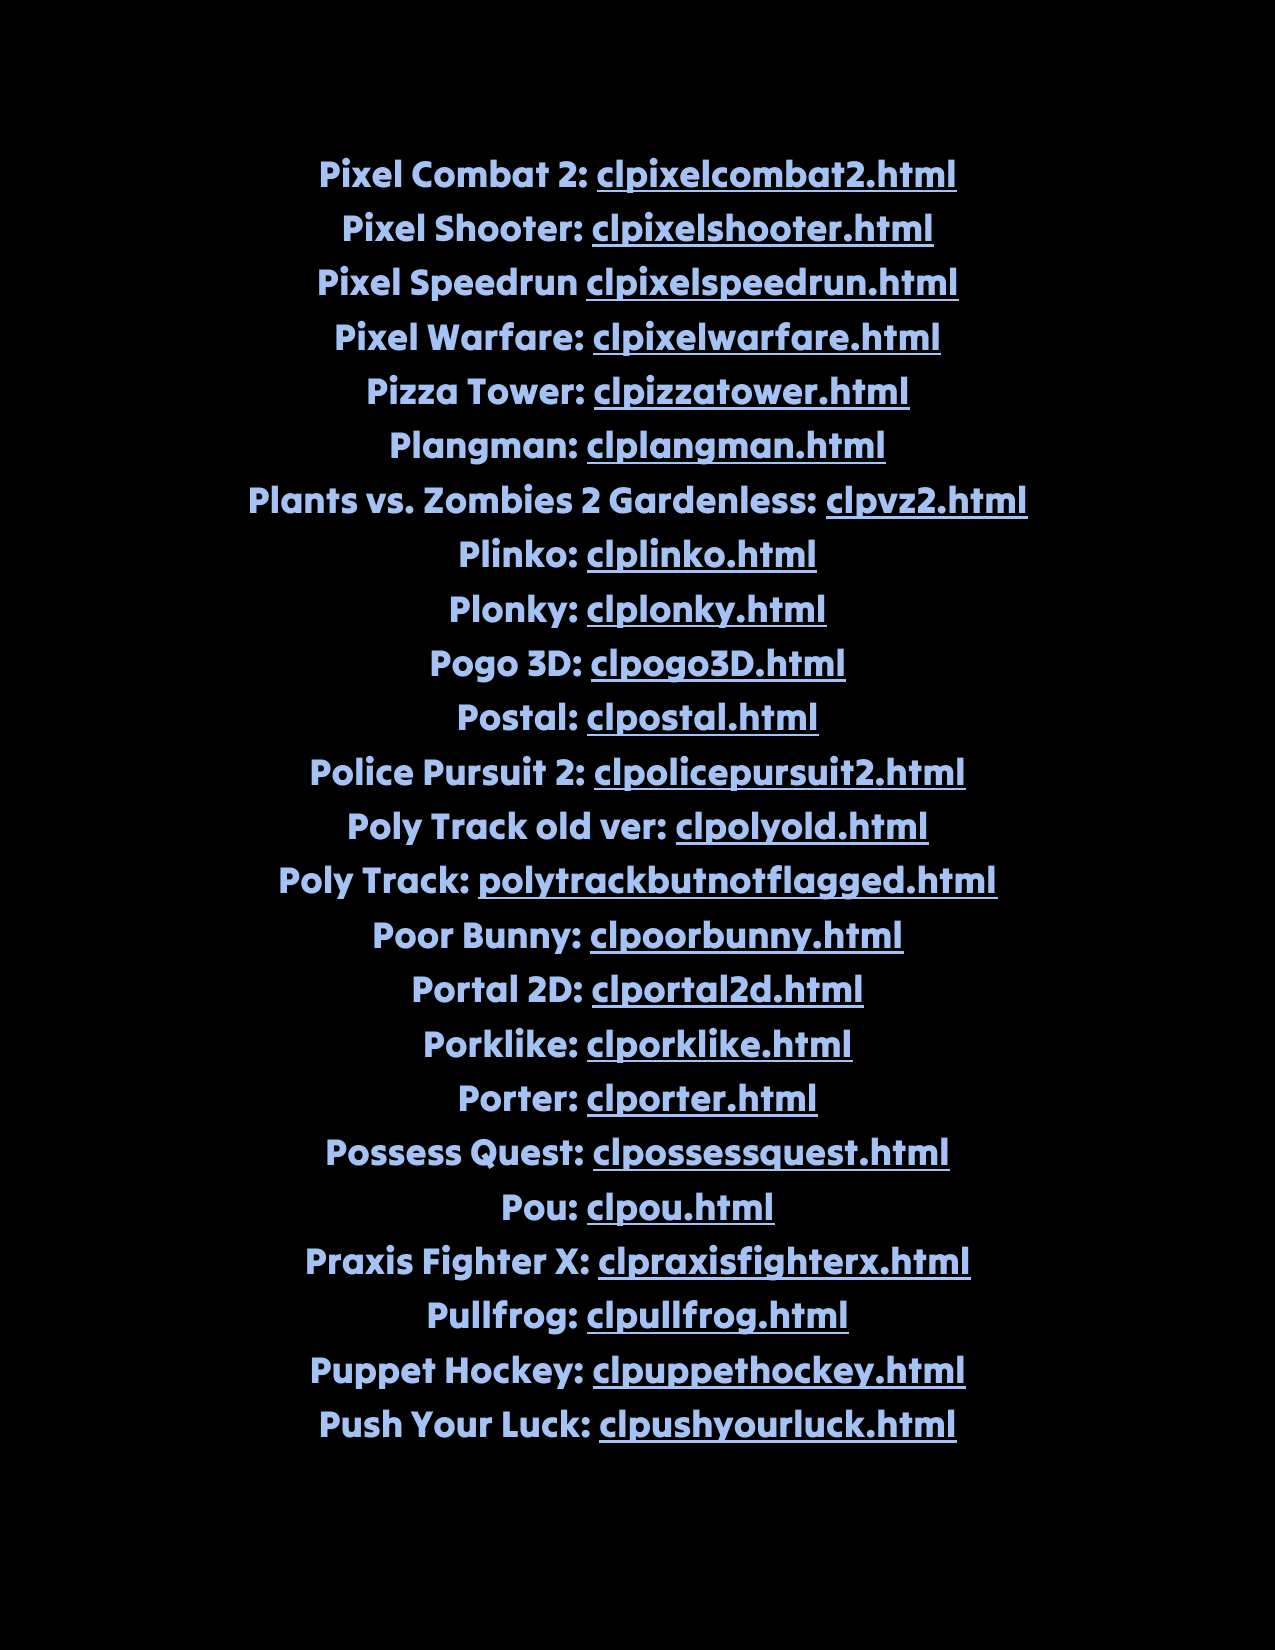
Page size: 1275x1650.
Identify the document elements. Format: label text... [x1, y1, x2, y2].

text Poly Track: polytrackbutnotflagged.html [150, 857, 1125, 904]
text Poor Bunny: clpoorbunny.html [150, 911, 1125, 958]
text Pixel Combat 2: clpixelcombat2.html [150, 150, 1125, 197]
text Plinko: clplinko.html [150, 531, 1125, 578]
text Pogo 3D: clpogo3D.html [150, 639, 1125, 687]
text Plangman: clplangman.html [150, 422, 1125, 469]
text Plonky: clplonky.html [150, 585, 1125, 632]
text Police Pursuit 2: clpolicepursuit2.html [150, 748, 1125, 795]
text Possess Quest: clpossessquest.html [150, 1129, 1125, 1176]
text Puppet Hockey: clpuppethockey.html [150, 1346, 1125, 1393]
text Postal: clpostal.html [150, 694, 1125, 741]
text Pullfrog: clpullfrog.html [150, 1292, 1125, 1339]
text Pou: clpou.html [150, 1183, 1125, 1230]
text Pixel Warfare: clpixelwarfare.html [150, 313, 1125, 360]
text Poly Track old ver: clpolyold.html [150, 802, 1125, 850]
text Pixel Shooter: clpixelshooter.html [150, 204, 1125, 252]
text Pizza Tower: clpizzatower.html [150, 367, 1125, 415]
text Porter: clporter.html [150, 1074, 1125, 1122]
text Porklike: clporklike.html [150, 1020, 1125, 1067]
text Pixel Speedrun clpixelspeedrun.html [150, 259, 1125, 306]
text Portal 2D: clportal2d.html [150, 966, 1125, 1013]
text Push Your Luck: clpushyourluck.html [150, 1401, 1125, 1448]
text Praxis Fighter X: clpraxisfighterx.html [150, 1237, 1125, 1285]
text Plants vs. Zombies 2 Gardenless: clpvz2.html [150, 476, 1125, 523]
